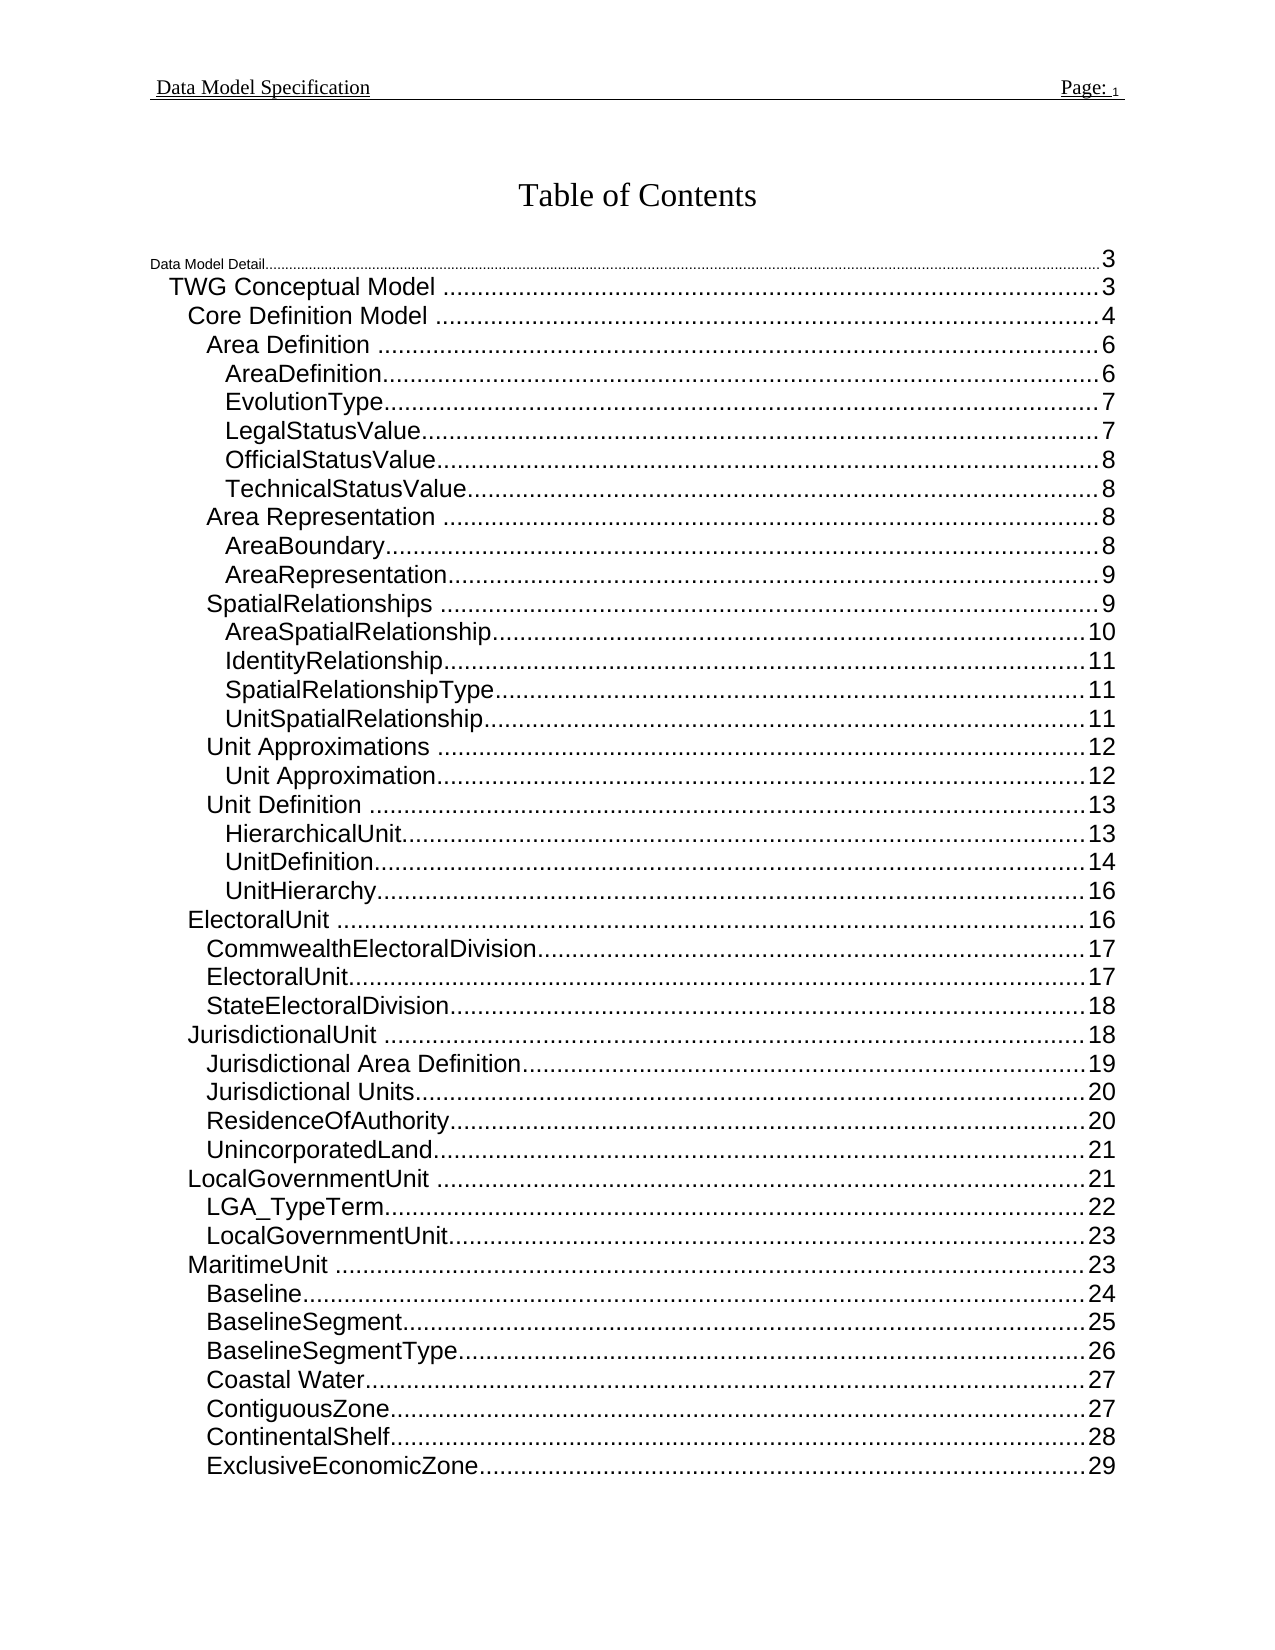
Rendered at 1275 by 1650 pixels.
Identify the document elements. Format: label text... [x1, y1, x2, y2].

text AreaBoundary 8 [225, 531, 1125, 560]
text LocalGovernmentUnit 23 [206, 1221, 1125, 1250]
text ContiguousZone 27 [206, 1394, 1125, 1422]
text Data Model Detail 3 [150, 244, 1125, 272]
text SpatialRelationships 9 [206, 589, 1125, 617]
text TWG Conceptual Model 3 [169, 272, 1125, 301]
text AreaSpatialRelationship 10 [225, 617, 1125, 646]
text IdentityRelationship 11 [225, 646, 1125, 675]
text TechnicalStatusValue 8 [225, 474, 1125, 502]
title Table of Contents [150, 175, 1125, 213]
text Unit Definition 13 [206, 790, 1125, 819]
text BaselineSegment 25 [206, 1307, 1125, 1336]
text MaritimeUnit 23 [187, 1250, 1125, 1279]
text HierarchicalUnit 13 [225, 819, 1125, 847]
text LocalGovernmentUnit 21 [187, 1164, 1125, 1192]
text JurisdictionalUnit 18 [187, 1020, 1125, 1049]
text AreaRepresentation 9 [225, 560, 1125, 589]
text LGA_TypeTerm 22 [206, 1192, 1125, 1221]
text ElectoralUnit 17 [206, 962, 1125, 991]
text Baseline 24 [206, 1279, 1125, 1307]
text UnincorporatedLand 21 [206, 1135, 1125, 1164]
text ElectoralUnit 16 [187, 905, 1125, 934]
text AreaDefinition 6 [225, 359, 1125, 387]
text UnitDefinition 14 [225, 847, 1125, 876]
text UnitSpatialRelationship 11 [225, 704, 1125, 732]
text Area Representation 8 [206, 502, 1125, 531]
text CommwealthElectoralDivision 17 [206, 934, 1125, 962]
text Jurisdictional Units 20 [206, 1077, 1125, 1106]
text SpatialRelationshipType 11 [225, 675, 1125, 704]
text BaselineSegmentType 26 [206, 1336, 1125, 1365]
text Core Definition Model 4 [187, 301, 1125, 330]
text ContinentalShelf 28 [206, 1422, 1125, 1451]
text UnitHierarchy 16 [225, 876, 1125, 905]
text Unit Approximation 12 [225, 761, 1125, 790]
text Jurisdictional Area Definition 19 [206, 1049, 1125, 1077]
text StateElectoralDivision 18 [206, 991, 1125, 1020]
text EvolutionType 7 [225, 387, 1125, 416]
text Unit Approximations 12 [206, 732, 1125, 761]
text Area Definition 6 [206, 330, 1125, 359]
text Coastal Water 27 [206, 1365, 1125, 1394]
text ExclusiveEconomicZone 29 [206, 1451, 1125, 1480]
text ResidenceOfAuthority 20 [206, 1106, 1125, 1135]
text OfficialStatusValue 8 [225, 445, 1125, 474]
text LegalStatusValue 7 [225, 416, 1125, 445]
